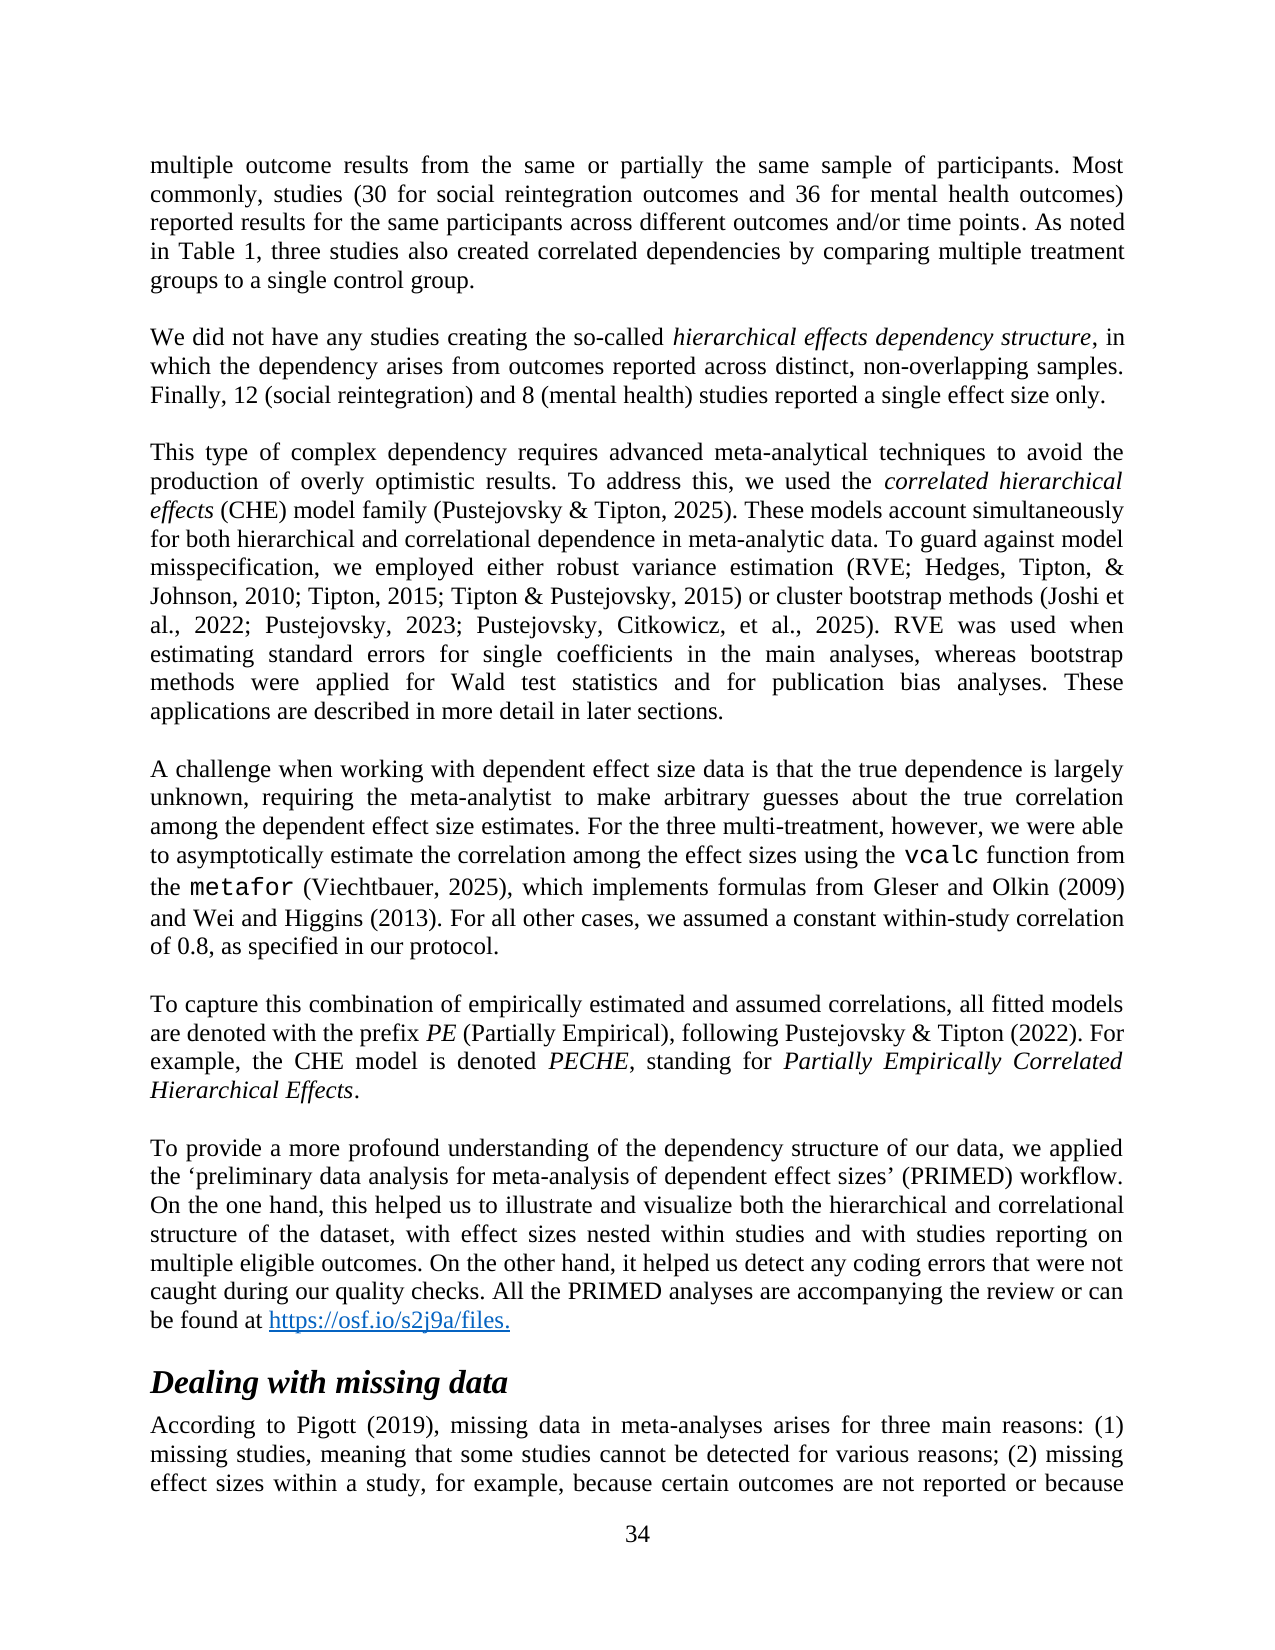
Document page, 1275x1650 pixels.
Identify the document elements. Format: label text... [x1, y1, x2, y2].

text To capture this combination of empirically estimated and assumed correlations, all fitted models are denoted with the prefix PE (Partially Empirical), following Pustejovsky & Tipton (2022). For example, the CHE model is denoted PECHE, standing for Partially Empirically Correlated Hierarchical Effects. [150, 989, 1125, 1104]
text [150, 1410, 1125, 1497]
subtitle Dealing with missing data [150, 1363, 1125, 1401]
text We did not have any studies creating the so-called hierarchical effects dependency structure, in which the dependency arises from outcomes reported across distinct, non-overlapping samples. Finally, 12 (social reintegration) and 8 (mental health) studies reported a single effect size only. [150, 322, 1125, 409]
text A challenge when working with dependent effect size data is that the true dependence is largely unknown, requiring the meta-analytist to make arbitrary guesses about the true correlation among the dependent effect size estimates. For the three multi-treatment, however, we were able to asymptotically estimate the correlation among the effect sizes using the vcalc function from the metafor (Viechtbauer, 2025), which implements formulas from Gleser and Olkin (2009) and Wei and Higgins (2013). For all other cases, we assumed a constant within-study correlation of 0.8, as specified in our protocol. [150, 754, 1125, 960]
text To provide a more profound understanding of the dependency structure of our data, we applied the ‘preliminary data analysis for meta-analysis of dependent effect sizes’ (PRIMED) workflow. On the one hand, this helped us to illustrate and visualize both the hierarchical and correlational structure of the dataset, with effect sizes nested within studies and with studies reporting on multiple eligible outcomes. On the other hand, it helped us detect any coding errors that were not caught during our quality checks. All the PRIMED analyses are accompanying the review or can be found at https://osf.io/s2j9a/files. [150, 1133, 1125, 1334]
text This type of complex dependency requires advanced meta-analytical techniques to avoid the production of overly optimistic results. To address this, we used the correlated hierarchical effects (CHE) model family (Pustejovsky & Tipton, 2025). These models account simultaneously for both hierarchical and correlational dependence in meta-analytic data. To guard against model misspecification, we employed either robust variance estimation (RVE; Hedges, Tipton, & Johnson, 2010; Tipton, 2015; Tipton & Pustejovsky, 2015) or cluster bootstrap methods (Joshi et al., 2022; Pustejovsky, 2023; Pustejovsky, Citkowicz, et al., 2025). RVE was used when estimating standard errors for single coefficients in the main analyses, whereas bootstrap methods were applied for Wald test statistics and for publication bias analyses. These applications are described in more detail in later sections. [150, 437, 1125, 725]
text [150, 150, 1125, 294]
